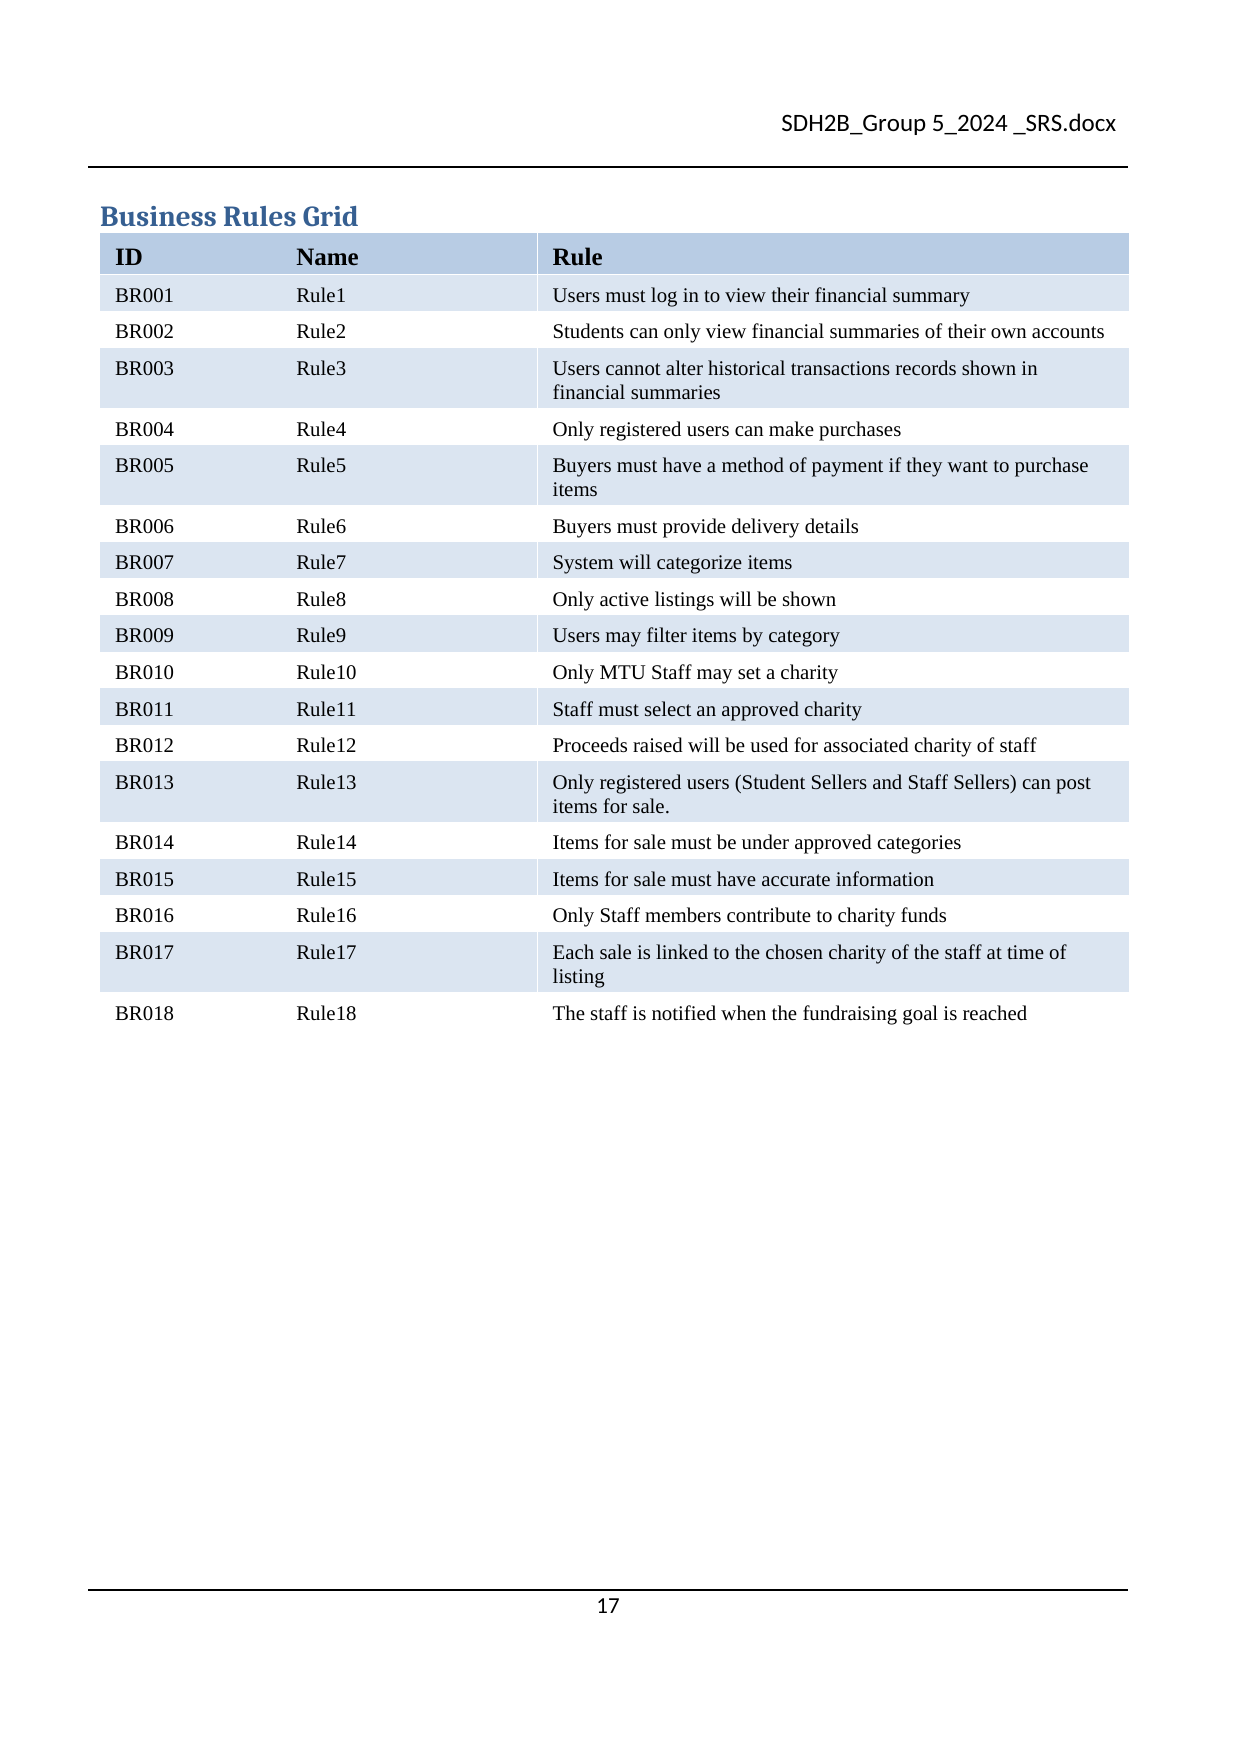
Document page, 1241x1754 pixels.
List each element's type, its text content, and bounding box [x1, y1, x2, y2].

table_cell Users must log in to view their financial summary [538, 275, 1129, 311]
table_cell BR015 [100, 859, 281, 895]
table_cell Rule14 [281, 822, 537, 858]
table_cell BR010 [100, 652, 281, 688]
table_cell Rule5 [281, 445, 537, 505]
table_cell BR003 [100, 348, 281, 408]
table_cell Each sale is linked to the chosen charity of the staff at time of listing [538, 932, 1129, 992]
table_cell BR013 [100, 761, 281, 822]
table_cell Rule11 [281, 688, 537, 725]
table_cell Rule15 [281, 859, 537, 895]
table_cell Only registered users (Student Sellers and Staff Sellers) can post items for sale. [538, 761, 1129, 822]
table_cell BR004 [100, 408, 281, 445]
table_cell Rule7 [281, 542, 537, 578]
table_cell Only active listings will be shown [538, 579, 1129, 615]
table_cell Students can only view financial summaries of their own accounts [538, 311, 1129, 348]
table_cell Staff must select an approved charity [538, 688, 1129, 725]
table_cell Only registered users can make purchases [538, 408, 1129, 445]
table_cell Rule16 [281, 895, 537, 932]
table_cell Users may filter items by category [538, 615, 1129, 652]
table_header ID [100, 233, 281, 274]
table_cell Rule9 [281, 615, 537, 652]
table_cell Rule1 [281, 275, 537, 311]
table_cell Proceeds raised will be used for associated charity of staff [538, 725, 1129, 761]
table_cell Buyers must provide delivery details [538, 505, 1129, 542]
table_cell Items for sale must have accurate information [538, 859, 1129, 895]
table_cell Rule8 [281, 579, 537, 615]
table_cell Only Staff members contribute to charity funds [538, 895, 1129, 932]
table_cell Rule4 [281, 408, 537, 445]
table_cell BR012 [100, 725, 281, 761]
table_cell Rule3 [281, 348, 537, 408]
table_cell Only MTU Staff may set a charity [538, 652, 1129, 688]
table_cell BR008 [100, 579, 281, 615]
table_cell Rule18 [281, 992, 537, 1029]
table_cell Buyers must have a method of payment if they want to purchase items [538, 445, 1129, 505]
table_cell BR005 [100, 445, 281, 505]
table_cell BR016 [100, 895, 281, 932]
table_cell BR007 [100, 542, 281, 578]
table_cell Rule2 [281, 311, 537, 348]
subtitle Business Rules Grid [100, 200, 1140, 233]
table_cell BR006 [100, 505, 281, 542]
table_cell Rule6 [281, 505, 537, 542]
table_cell BR017 [100, 932, 281, 992]
table_cell Items for sale must be under approved categories [538, 822, 1129, 858]
table_cell Rule12 [281, 725, 537, 761]
table_cell BR014 [100, 822, 281, 858]
table_cell Rule13 [281, 761, 537, 822]
table_header Rule [538, 233, 1129, 274]
table_cell BR002 [100, 311, 281, 348]
table_cell System will categorize items [538, 542, 1129, 578]
table_cell The staff is notified when the fundraising goal is reached [538, 992, 1129, 1029]
table_cell Users cannot alter historical transactions records shown in financial summaries [538, 348, 1129, 408]
table_header Name [281, 233, 537, 274]
table_cell BR011 [100, 688, 281, 725]
table_cell BR009 [100, 615, 281, 652]
table_cell Rule17 [281, 932, 537, 992]
table_cell BR018 [100, 992, 281, 1029]
table_cell BR001 [100, 275, 281, 311]
table_cell Rule10 [281, 652, 537, 688]
